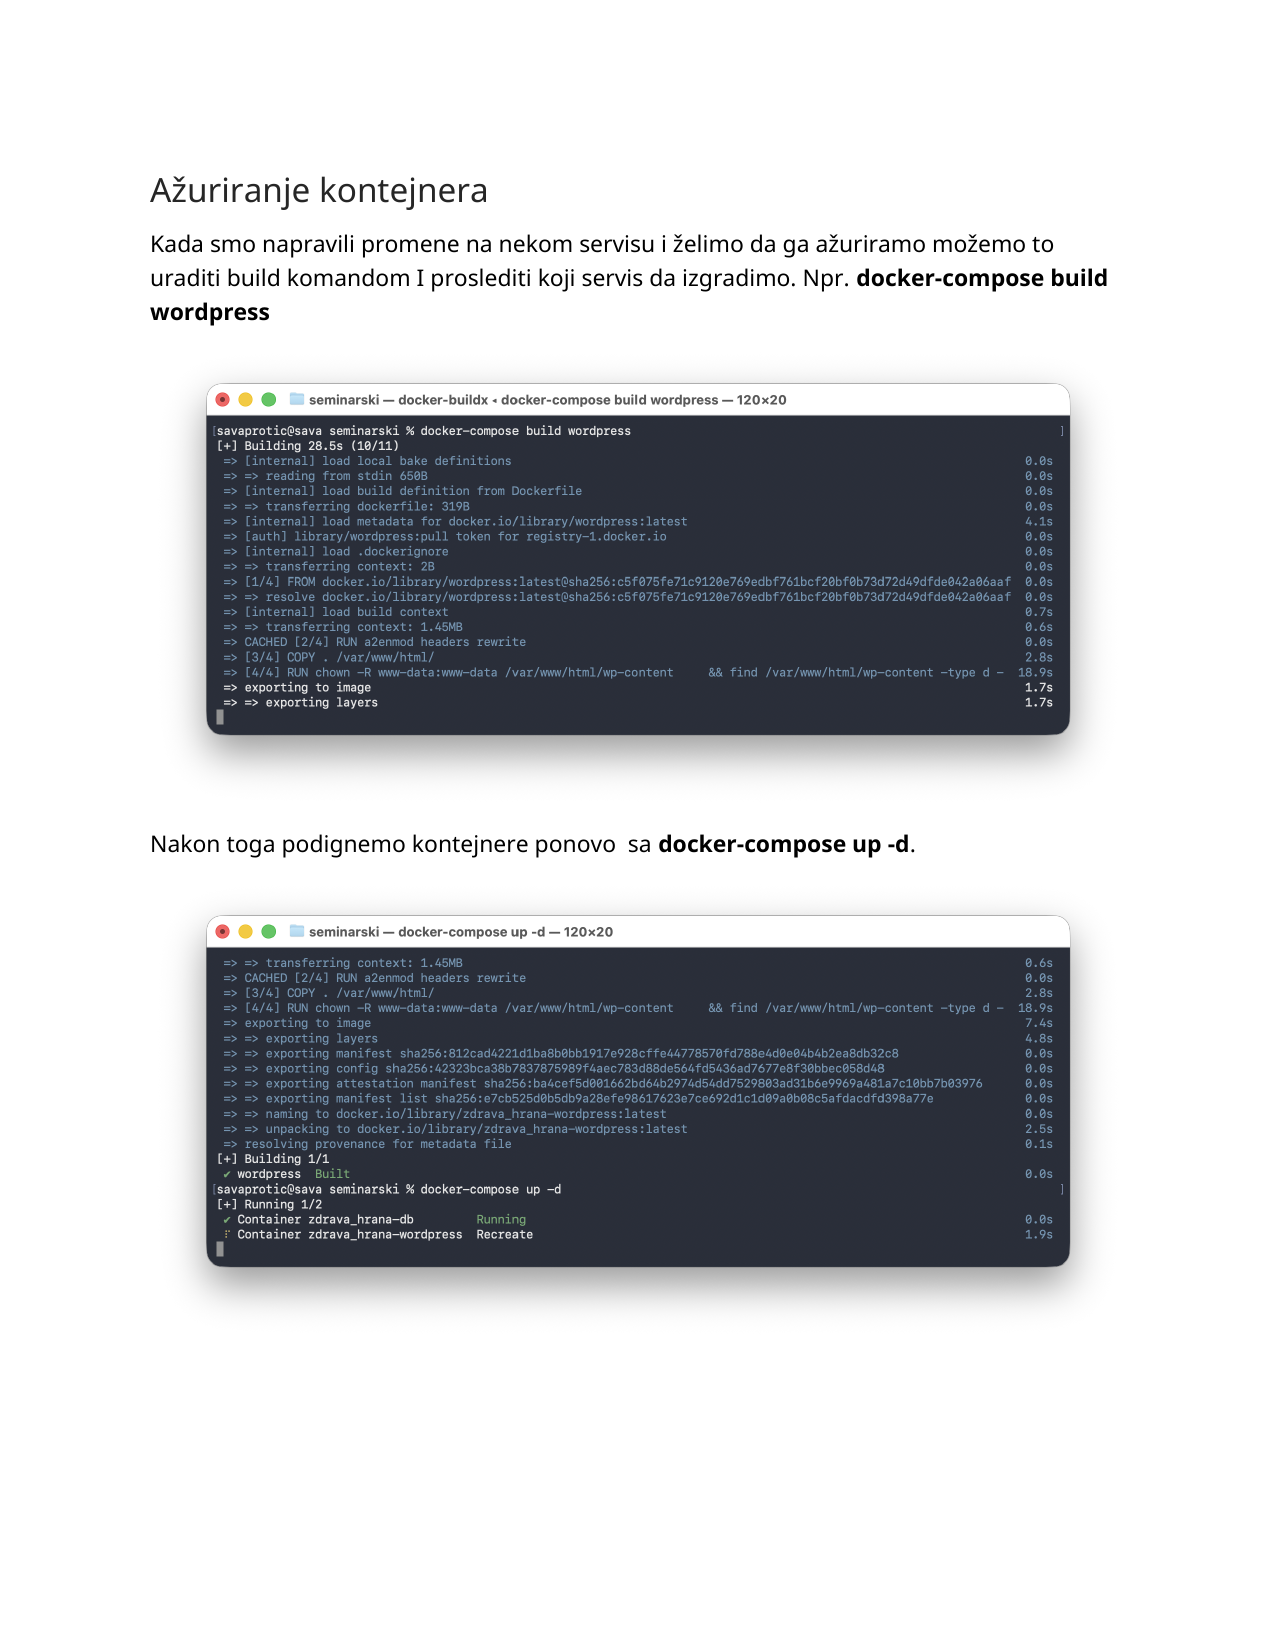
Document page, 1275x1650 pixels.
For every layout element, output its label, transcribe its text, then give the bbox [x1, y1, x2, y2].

text Kada smo napravili promene na nekom servisu i želimo da ga ažuriramo možemo to uraditi build komandom I proslediti koji servis da izgradimo. Npr. docker-compose build wordpress [150, 228, 1125, 327]
subtitle Ažuriranje kontejnera [150, 167, 1125, 212]
picture [150, 346, 1125, 809]
text Nakon toga podignemo kontejnere ponovo sa docker-compose up -d. [150, 828, 1125, 859]
picture [150, 878, 1125, 1341]
